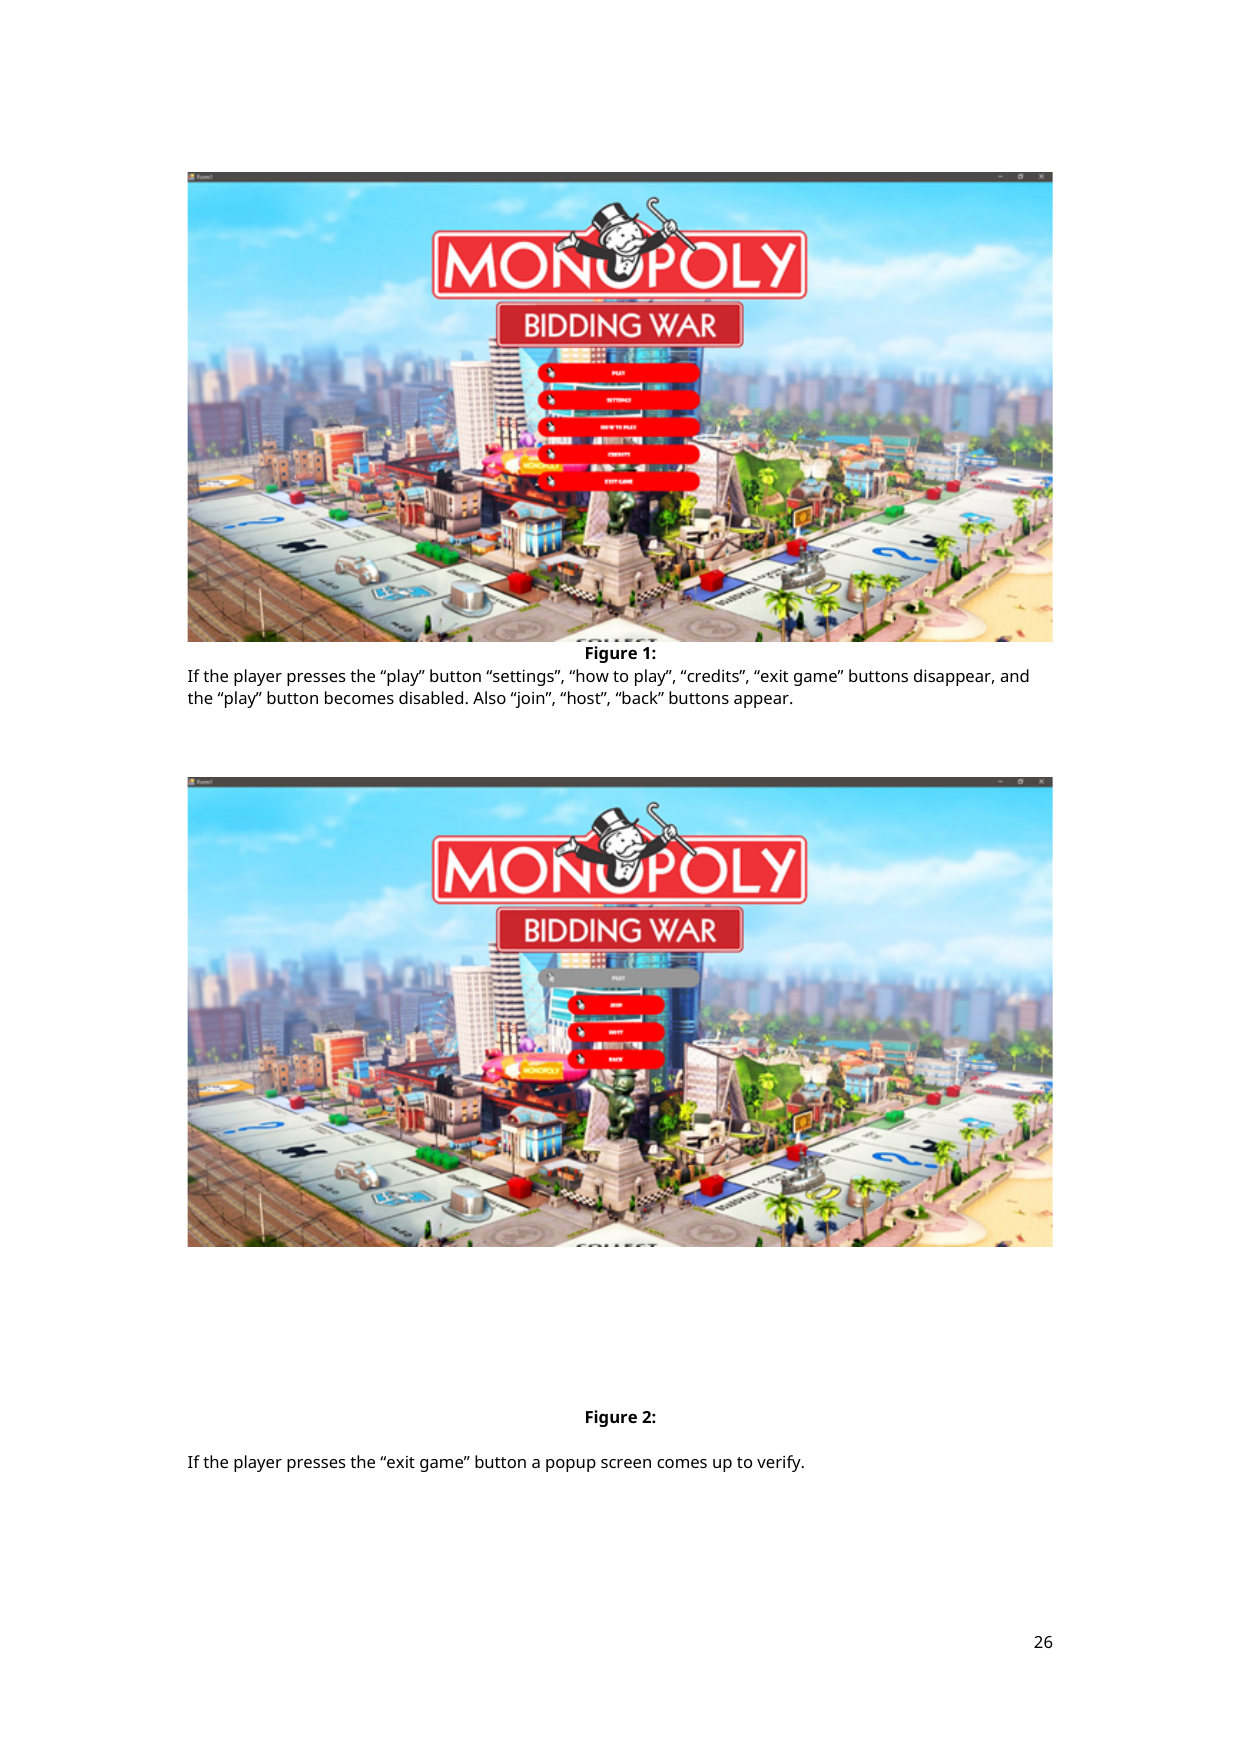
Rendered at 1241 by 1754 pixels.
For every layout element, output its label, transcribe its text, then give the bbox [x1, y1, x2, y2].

picture [187, 172, 1053, 642]
text Figure 2: [187, 1405, 1053, 1428]
text If the player presses the “play” button “settings”, “how to play”, “credits”, “exit game” buttons disappear, and the “play” button becomes disabled. Also “join”, “host”, “back” buttons appear. [187, 664, 1053, 709]
picture [187, 777, 1053, 1247]
text If the player presses the “exit game” button a popup screen comes up to verify. [187, 1451, 1053, 1473]
text Figure 1: [187, 642, 1053, 664]
